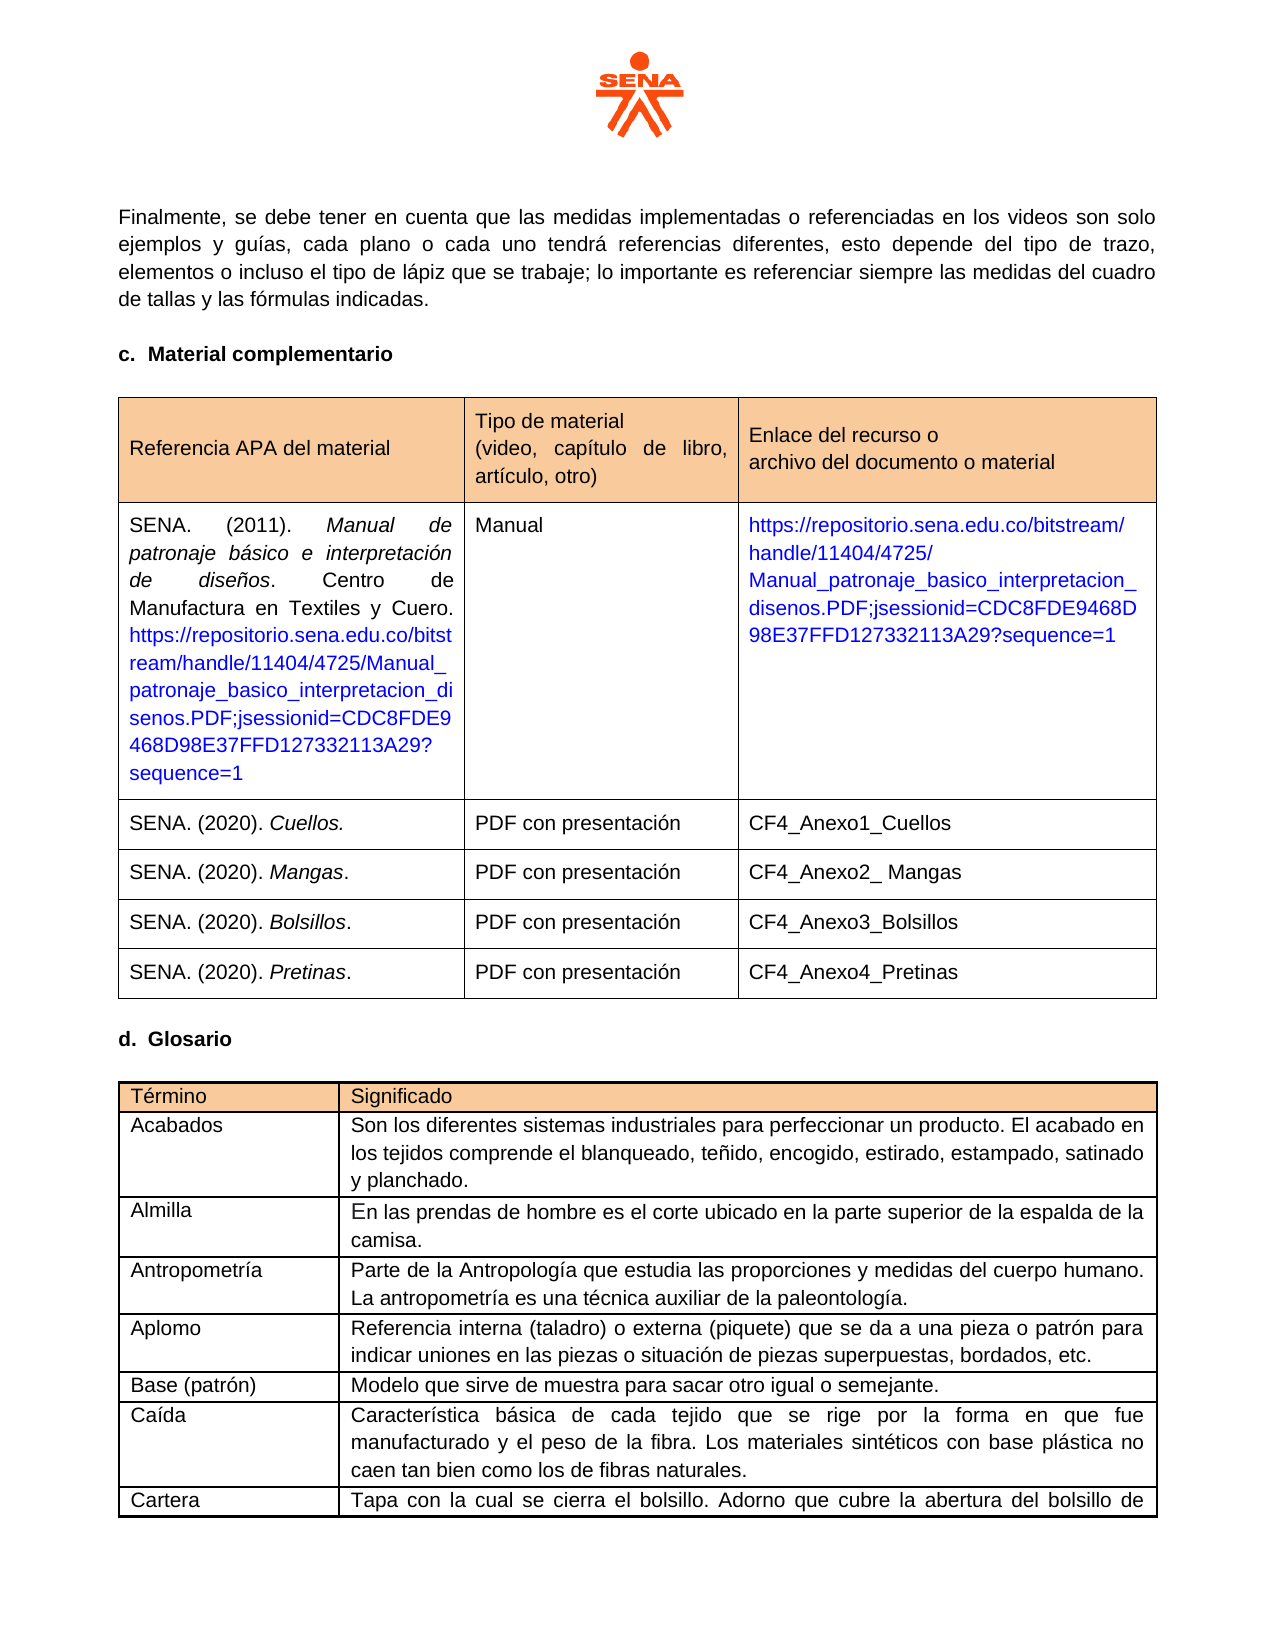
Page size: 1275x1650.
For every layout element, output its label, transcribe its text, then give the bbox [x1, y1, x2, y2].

table_cell PDF con presentación [465, 949, 738, 998]
table_cell Cartera [120, 1488, 338, 1515]
table_cell Almilla [120, 1198, 338, 1256]
table_header Tipo de material (video, capítulo de libro, artículo, otro) [465, 398, 738, 502]
table_cell SENA. (2011). Manual de patronaje básico e interpretación de diseños. Centro de Manufactura en Textiles y Cuero. https://repositorio.sena.edu.co/bitstream/handle/11404/4725/Manual_patronaje_basico_interpretacion_disenos.PDF;jsessionid=CDC8FDE9468D98E37FFD127332113A29?sequence=1 [119, 503, 464, 799]
table_cell PDF con presentación [465, 850, 738, 898]
table_cell SENA. (2020). Bolsillos. [119, 900, 464, 948]
table_cell SENA. (2020). Mangas. [119, 850, 464, 898]
table_header Referencia APA del material [119, 398, 464, 502]
table_cell Aplomo [120, 1315, 338, 1371]
table_cell PDF con presentación [465, 900, 738, 948]
table_cell Característica básica de cada tejido que se rige por la forma en que fue manufacturado y el peso de la fibra. Los materiales sintéticos con base plástica no caen tan bien como los de fibras naturales. [340, 1403, 1156, 1486]
table_header Enlace del recurso o archivo del documento o material [739, 398, 1156, 502]
table_cell Antropometría [120, 1258, 338, 1313]
table_cell Parte de la Antropología que estudia las proporciones y medidas del cuerpo humano. La antropometría es una técnica auxiliar de la paleontología. [340, 1258, 1156, 1313]
table_cell En las prendas de hombre es el corte ubicado en la parte superior de la espalda de la camisa. [340, 1198, 1156, 1256]
table_cell CF4_Anexo4_Pretinas [739, 949, 1156, 998]
table_cell CF4_Anexo2_ Mangas [739, 850, 1156, 898]
table_cell Tapa con la cual se cierra el bolsillo. Adorno que cubre la abertura del bolsillo de algunas prendas del vestido. [340, 1488, 1156, 1515]
table_cell CF4_Anexo1_Cuellos [739, 800, 1156, 849]
table_cell Caída [120, 1403, 338, 1486]
picture [585, 48, 690, 142]
text Finalmente, se debe tener en cuenta que las medidas implementadas o referenciadas en los videos son solo ejemplos y guías, cada plano o cada uno tendrá referencias diferentes, esto depende del tipo de trazo, elementos o incluso el tipo de lápiz que se trabaje; lo importante es referenciar siempre las medidas del cuadro de tallas y las fórmulas indicadas. [118, 205, 1157, 311]
table_cell Base (patrón) [120, 1373, 338, 1401]
table_cell https://repositorio.sena.edu.co/bitstream/handle/11404/4725/Manual_patronaje_basico_interpretacion_disenos.PDF;jsessionid=CDC8FDE9468D98E37FFD127332113A29?sequence=1 [739, 503, 1156, 799]
table_cell CF4_Anexo3_Bolsillos [739, 900, 1156, 948]
list Material complementario [118, 342, 1157, 366]
table_header Término [120, 1084, 338, 1111]
table_cell SENA. (2020). Cuellos. [119, 800, 464, 849]
table_header Significado [340, 1084, 1156, 1111]
table_cell PDF con presentación [465, 800, 738, 849]
table_cell Acabados [120, 1113, 338, 1196]
table_cell Referencia interna (taladro) o externa (piquete) que se da a una pieza o patrón para indicar uniones en las piezas o situación de piezas superpuestas, bordados, etc. [340, 1315, 1156, 1371]
table_cell Modelo que sirve de muestra para sacar otro igual o semejante. [340, 1373, 1156, 1401]
list Glosario [118, 1026, 1157, 1050]
table_cell Son los diferentes sistemas industriales para perfeccionar un producto. El acabado en los tejidos comprende el blanqueado, teñido, encogido, estirado, estampado, satinado y planchado. [340, 1113, 1156, 1196]
table_cell SENA. (2020). Pretinas. [119, 949, 464, 998]
table_cell Manual [465, 503, 738, 799]
